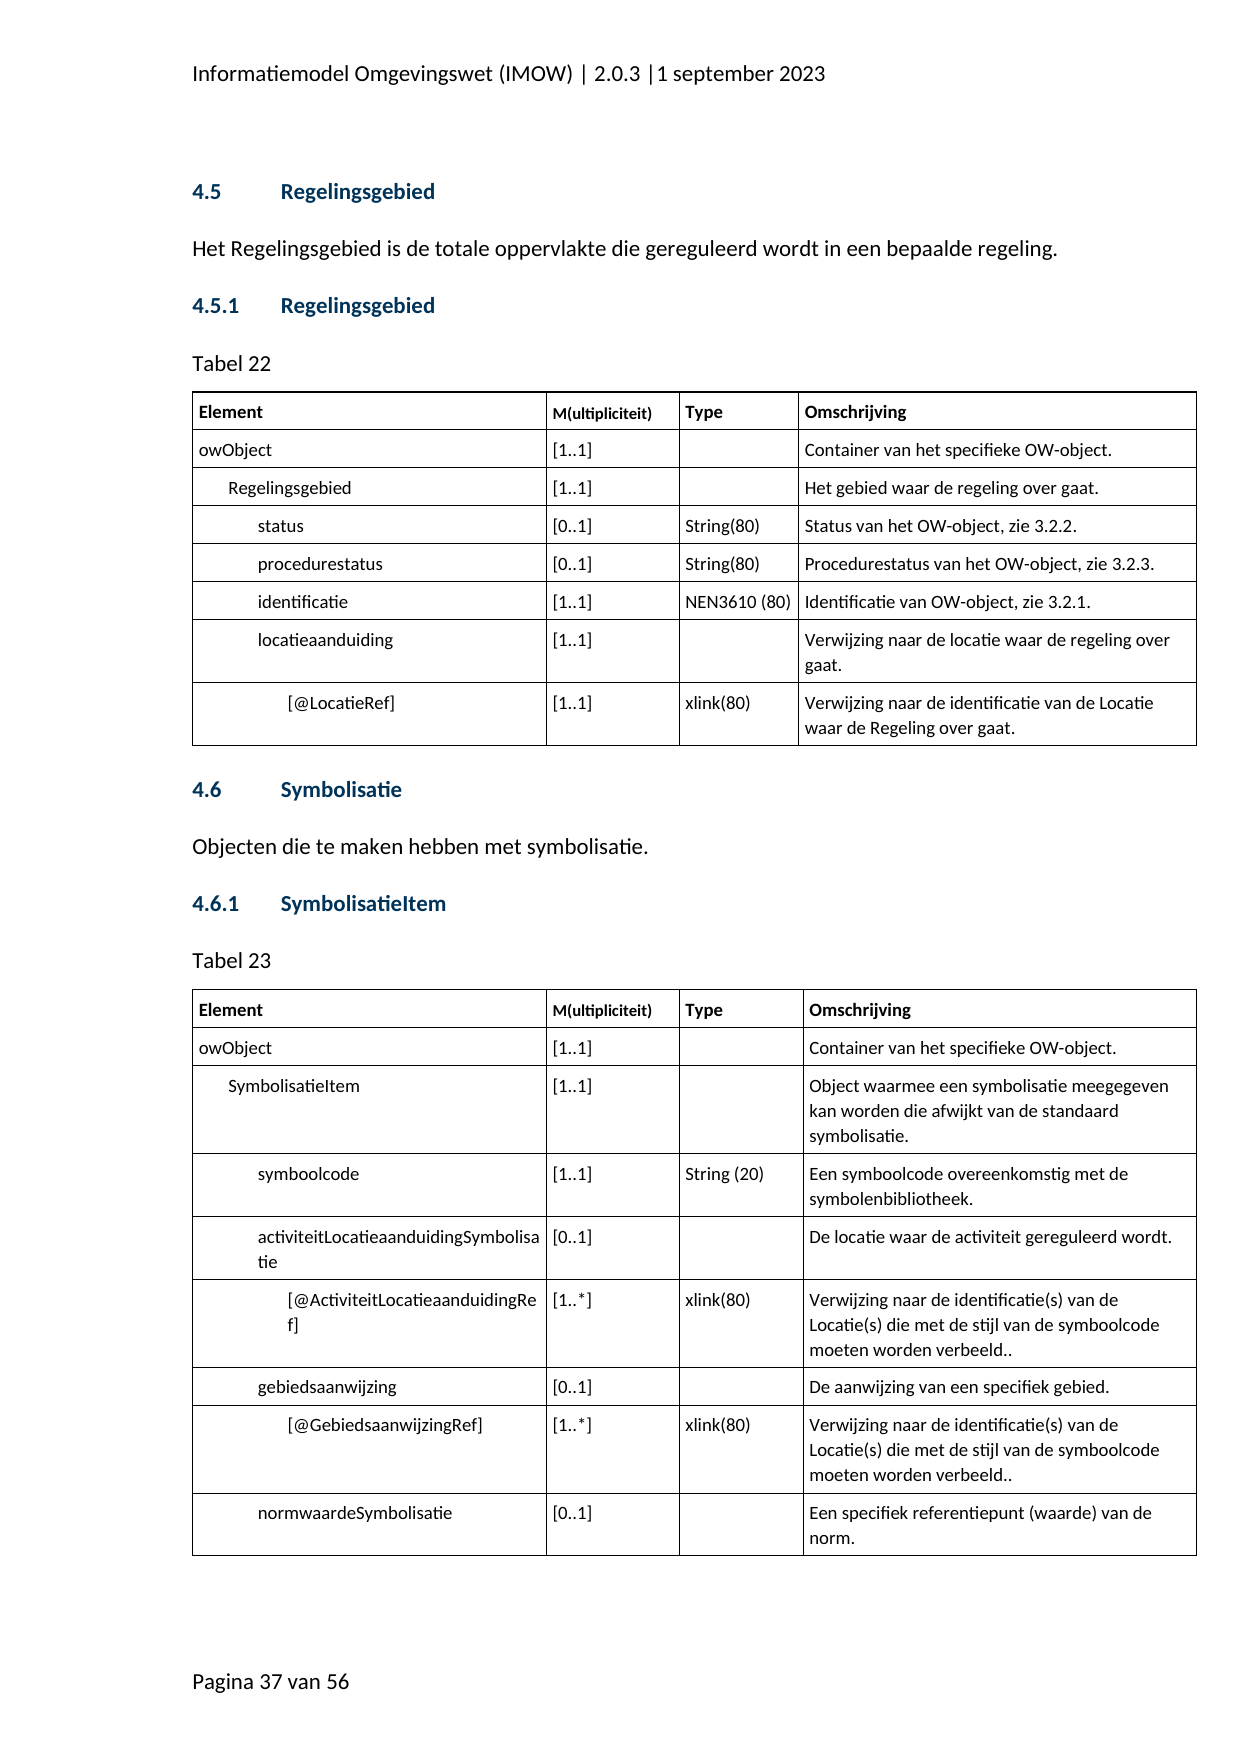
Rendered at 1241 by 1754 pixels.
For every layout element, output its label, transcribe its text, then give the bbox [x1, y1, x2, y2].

table_cell [@GebiedsaanwijzingRef] [193, 1406, 546, 1492]
table_cell Verwijzing naar de identificatie van de Locatie waar de Regeling over gaat. [799, 683, 1196, 745]
table_header M(ultipliciteit) [547, 990, 679, 1027]
table_cell [680, 620, 798, 682]
subtitle Regelingsgebied [192, 177, 1092, 205]
table_cell [1..1] [547, 1154, 679, 1216]
table_header Element [193, 990, 546, 1027]
table_cell Regelingsgebied [193, 468, 546, 505]
table_cell SymbolisatieItem [193, 1066, 546, 1153]
table_header Type [680, 990, 803, 1027]
subtitle Regelingsgebied [192, 292, 1092, 319]
table_cell xlink(80) [680, 1406, 803, 1492]
table_cell [0..1] [547, 544, 679, 581]
table_cell [680, 468, 798, 505]
table_cell De aanwijzing van een specifiek gebied. [804, 1368, 1196, 1404]
table_cell NEN3610 (80) [680, 582, 798, 619]
table_cell Container van het specifieke OW-object. [799, 430, 1196, 467]
table_cell locatieaanduiding [193, 620, 546, 682]
table_cell identificatie [193, 582, 546, 619]
table_cell [1..1] [547, 620, 679, 682]
table_cell symboolcode [193, 1154, 546, 1216]
table_cell procedurestatus [193, 544, 546, 581]
table_cell Identificatie van OW-object, zie 3.2.1. [799, 582, 1196, 619]
table_cell [1..1] [547, 1066, 679, 1153]
table_cell String(80) [680, 506, 798, 543]
subtitle Symbolisatie [192, 775, 1092, 803]
table_cell [680, 1028, 803, 1065]
table_cell Een specifiek referentiepunt (waarde) van de norm. [804, 1494, 1196, 1555]
table_header Omschrijving [799, 393, 1196, 429]
table_cell [1..1] [547, 1028, 679, 1065]
table_header M(ultipliciteit) [547, 393, 679, 429]
table_cell Een symboolcode overeenkomstig met de symbolenbibliotheek. [804, 1154, 1196, 1216]
table_cell [1..*] [547, 1280, 679, 1367]
table_header Omschrijving [804, 990, 1196, 1027]
text Objecten die te maken hebben met symbolisatie. [192, 832, 1092, 860]
table_cell [1..1] [547, 582, 679, 619]
table_header Element [193, 393, 546, 429]
table_cell [680, 1217, 803, 1279]
table_cell gebiedsaanwijzing [193, 1368, 546, 1404]
subtitle SymbolisatieItem [192, 889, 1092, 917]
table_cell [680, 1368, 803, 1404]
table_cell Status van het OW-object, zie 3.2.2. [799, 506, 1196, 543]
table_cell Verwijzing naar de identificatie(s) van de Locatie(s) die met de stijl van de symboolcode moeten worden verbeeld.. [804, 1280, 1196, 1367]
table_cell [1..1] [547, 683, 679, 745]
table_cell normwaardeSymbolisatie [193, 1494, 546, 1555]
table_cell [804, 1406, 1196, 1492]
table_cell Object waarmee een symbolisatie meegegeven kan worden die afwijkt van de standaard symbolisatie. [804, 1066, 1196, 1153]
table_cell [@ActiviteitLocatieaanduidingRef] [193, 1280, 546, 1367]
table_cell owObject [193, 1028, 546, 1065]
table_cell [@LocatieRef] [193, 683, 546, 745]
table_cell xlink(80) [680, 683, 798, 745]
table_cell [680, 1066, 803, 1153]
table_cell activiteitLocatieaanduidingSymbolisatie [193, 1217, 546, 1279]
table_cell Het gebied waar de regeling over gaat. [799, 468, 1196, 505]
table_cell xlink(80) [680, 1280, 803, 1367]
table_cell Container van het specifieke OW-object. [804, 1028, 1196, 1065]
table_cell [1..1] [547, 430, 679, 467]
table_cell Procedurestatus van het OW-object, zie 3.2.3. [799, 544, 1196, 581]
table_cell Verwijzing naar de locatie waar de regeling over gaat. [799, 620, 1196, 682]
table_cell owObject [193, 430, 546, 467]
table_cell [1..*] [547, 1406, 679, 1492]
table_cell [1..1] [547, 468, 679, 505]
table_cell [0..1] [547, 1368, 679, 1404]
text Het Regelingsgebied is de totale oppervlakte die gereguleerd wordt in een bepaalde regeling. [192, 234, 1092, 262]
table_cell De locatie waar de activiteit gereguleerd wordt. [804, 1217, 1196, 1279]
table_cell status [193, 506, 546, 543]
table_cell [0..1] [547, 1217, 679, 1279]
table_cell [680, 1494, 803, 1555]
table_cell [680, 430, 798, 467]
table_cell String(80) [680, 544, 798, 581]
table_header Type [680, 393, 798, 429]
table_cell String (20) [680, 1154, 803, 1216]
table_cell [0..1] [547, 506, 679, 543]
table_cell [0..1] [547, 1494, 679, 1555]
